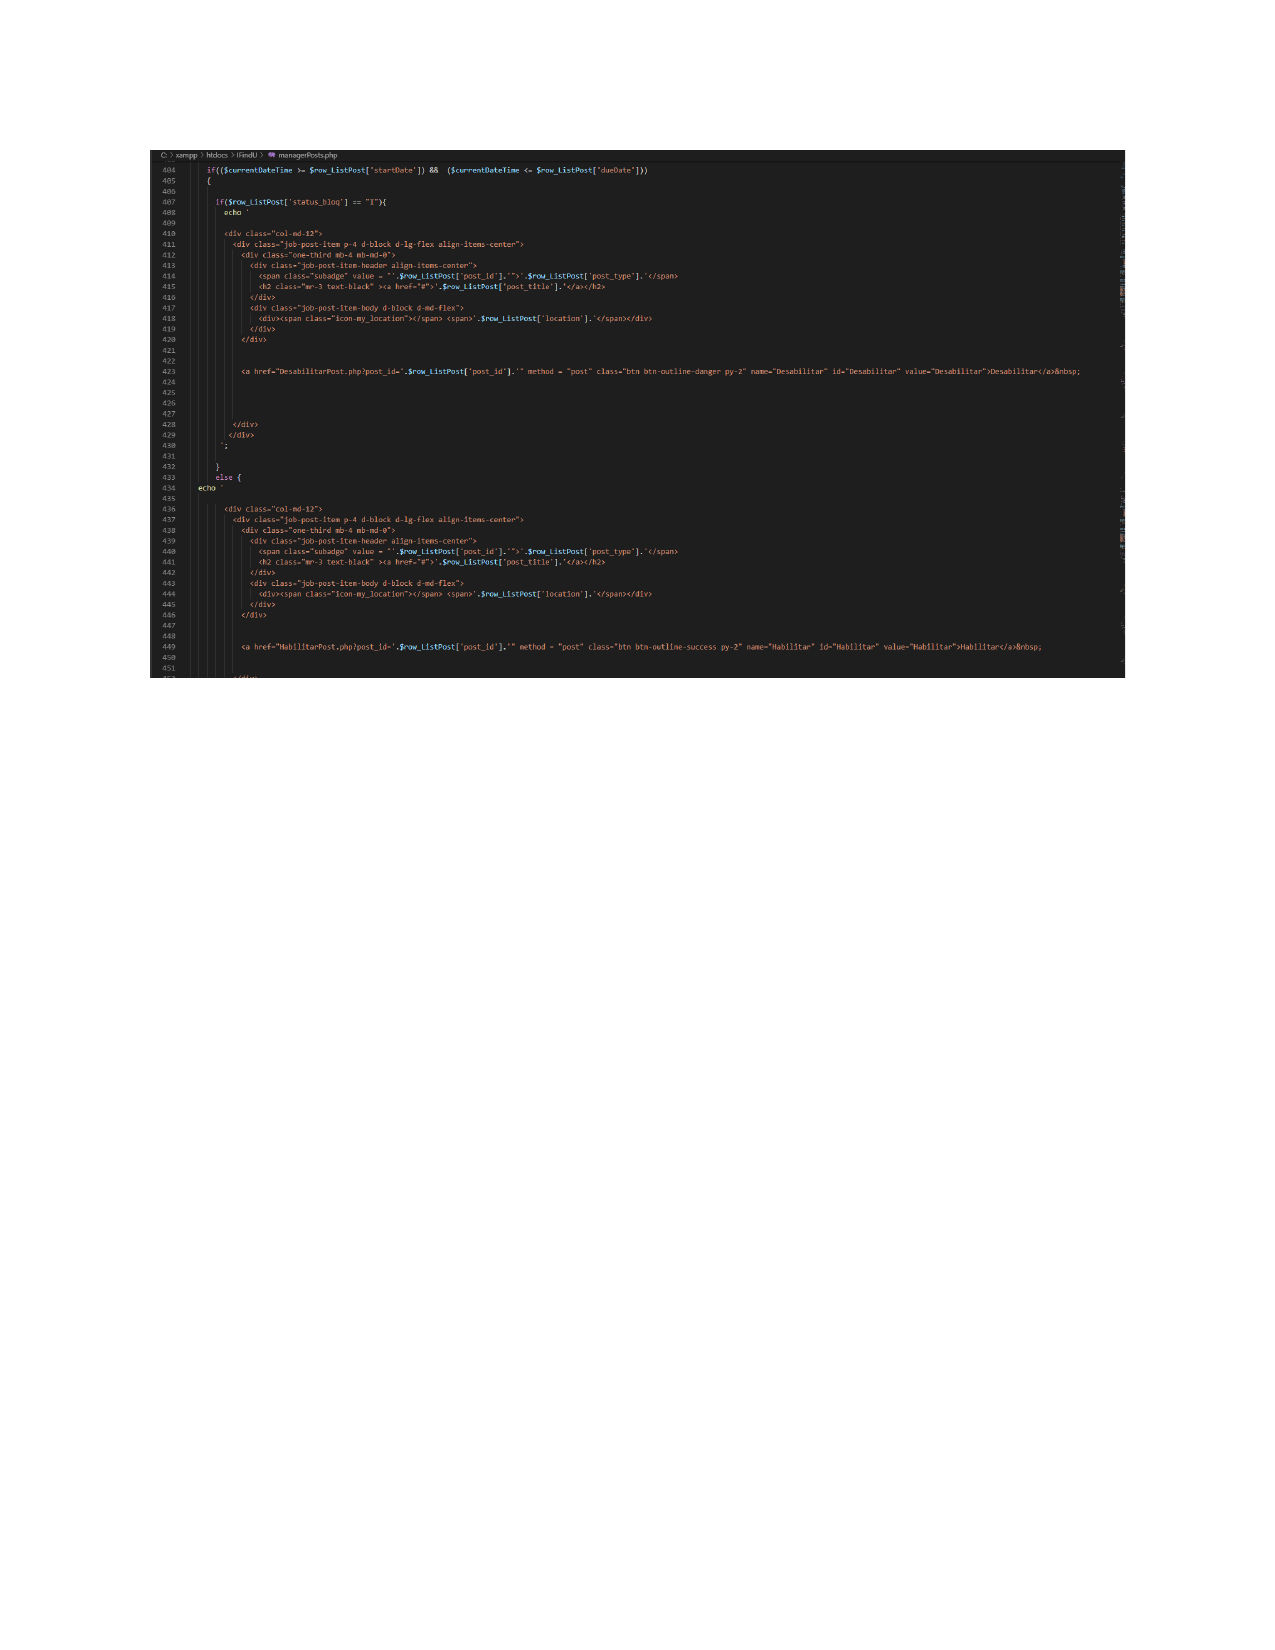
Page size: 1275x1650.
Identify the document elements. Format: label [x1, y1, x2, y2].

picture [150, 150, 1125, 678]
